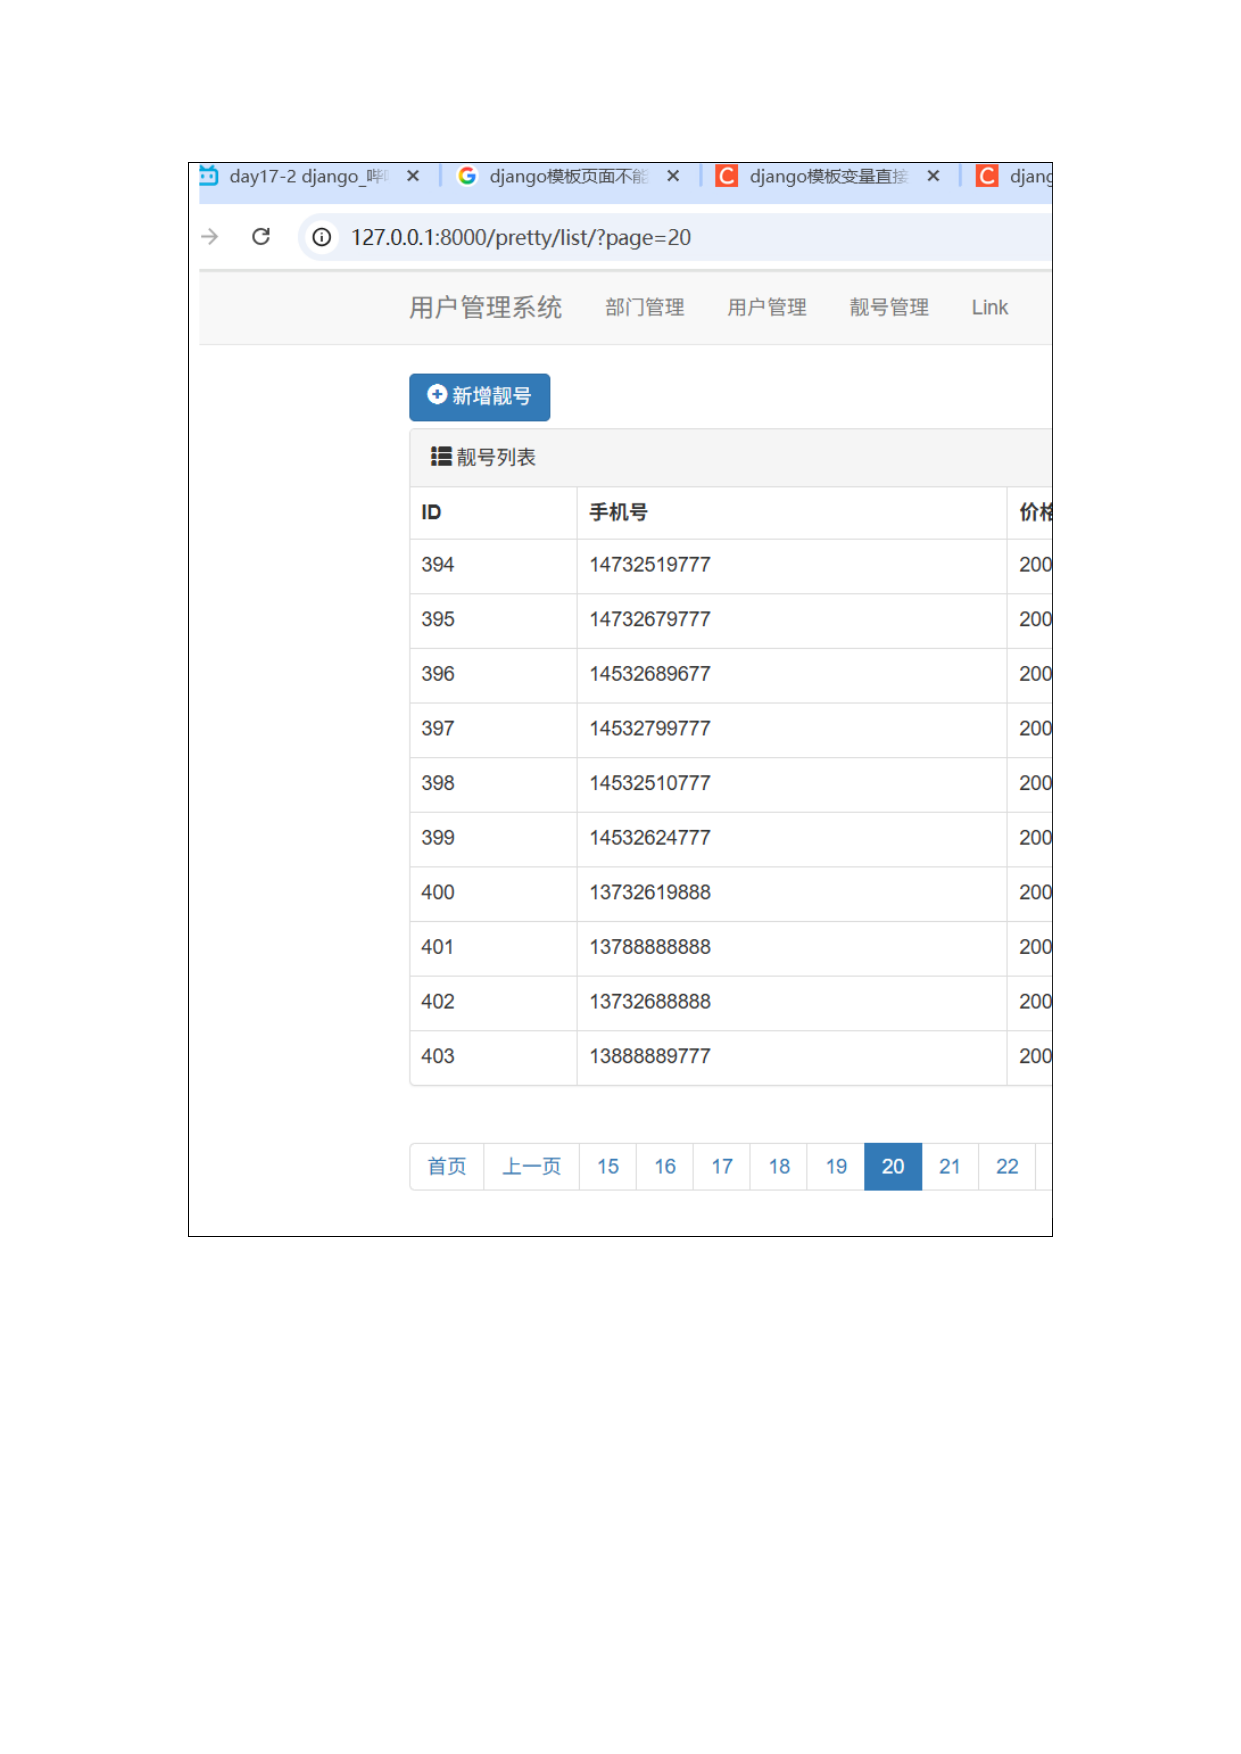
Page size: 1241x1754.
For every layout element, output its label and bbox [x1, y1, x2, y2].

picture [199, 163, 1053, 1218]
table_cell [189, 163, 1052, 1236]
picture [199, 172, 215, 183]
